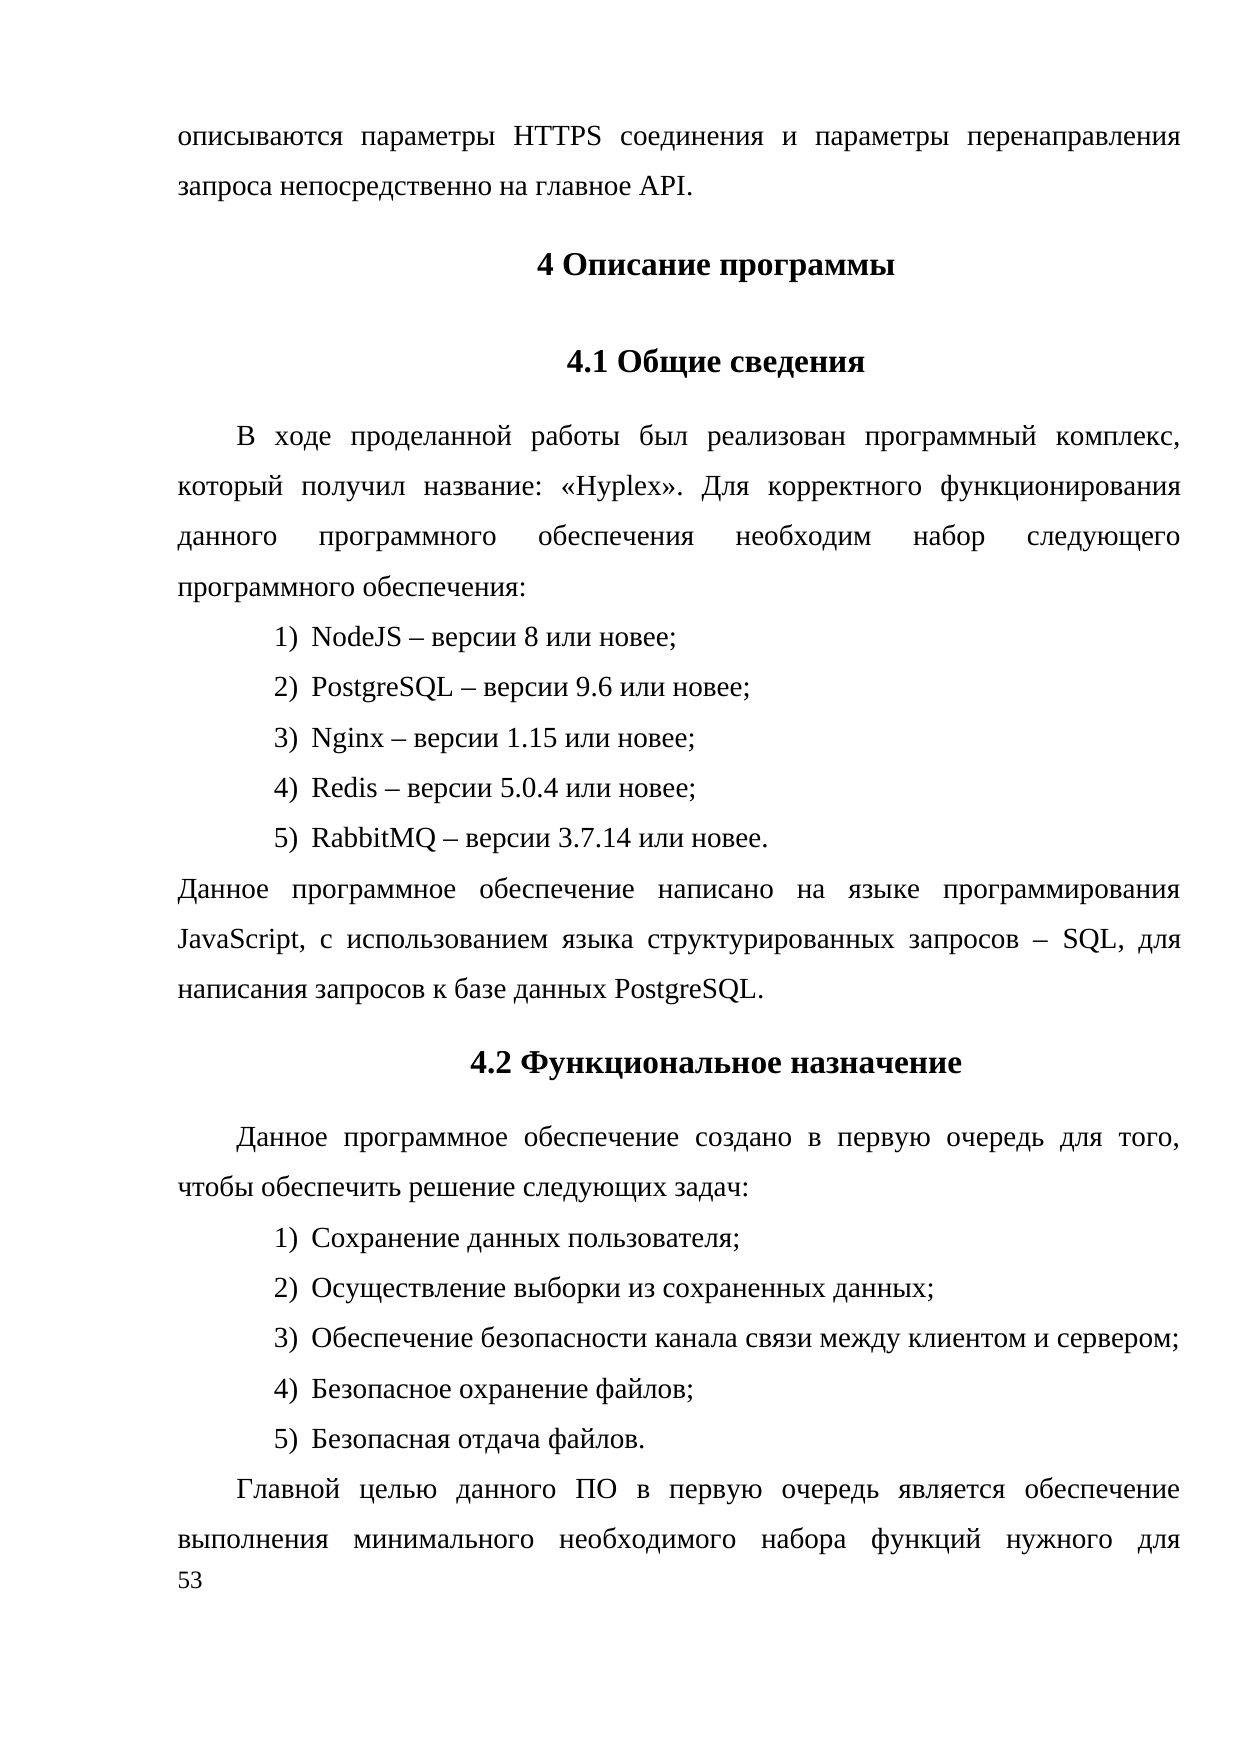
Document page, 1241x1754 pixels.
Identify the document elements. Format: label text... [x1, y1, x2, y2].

text Данное программное обеспечение создано в первую очередь для того, чтобы обеспечить решение следующих задач: [177, 1119, 1181, 1203]
list PostgreSQL – версии 9.6 или новее; [274, 669, 1181, 703]
list NodeJS – версии 8 или новее; [274, 619, 1181, 653]
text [177, 1471, 1181, 1555]
list Nginx – версии 1.15 или новее; [274, 720, 1181, 753]
list Redis – версии 5.0.4 или новее; [274, 770, 1181, 804]
text В ходе проделанной работы был реализован программный комплекс, который получил название: «Hyplex». Для корректного функционирования данного программного обеспечения необходим набор следующего программного обеспечения: [177, 418, 1181, 602]
text Данное программное обеспечение написано на языке программирования JavaScript, с использованием языка структурированных запросов – SQL, для написания запросов к базе данных PostgreSQL. [177, 871, 1181, 1005]
list Обеспечение безопасности канала связи между клиентом и сервером; [274, 1320, 1181, 1354]
list Безопасная отдача файлов. [274, 1421, 1181, 1454]
list RabbitMQ – версии 3.7.14 или новее. [274, 820, 1181, 854]
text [177, 118, 1181, 202]
subtitle 4.2 Функциональное назначение [251, 1042, 1181, 1081]
list Безопасное охранение файлов; [274, 1371, 1181, 1404]
subtitle 4 Описание программы [251, 244, 1181, 282]
list Сохранение данных пользователя; [274, 1220, 1181, 1253]
subtitle 4.1 Общие сведения [251, 341, 1181, 379]
list Осуществление выборки из сохраненных данных; [274, 1270, 1181, 1304]
